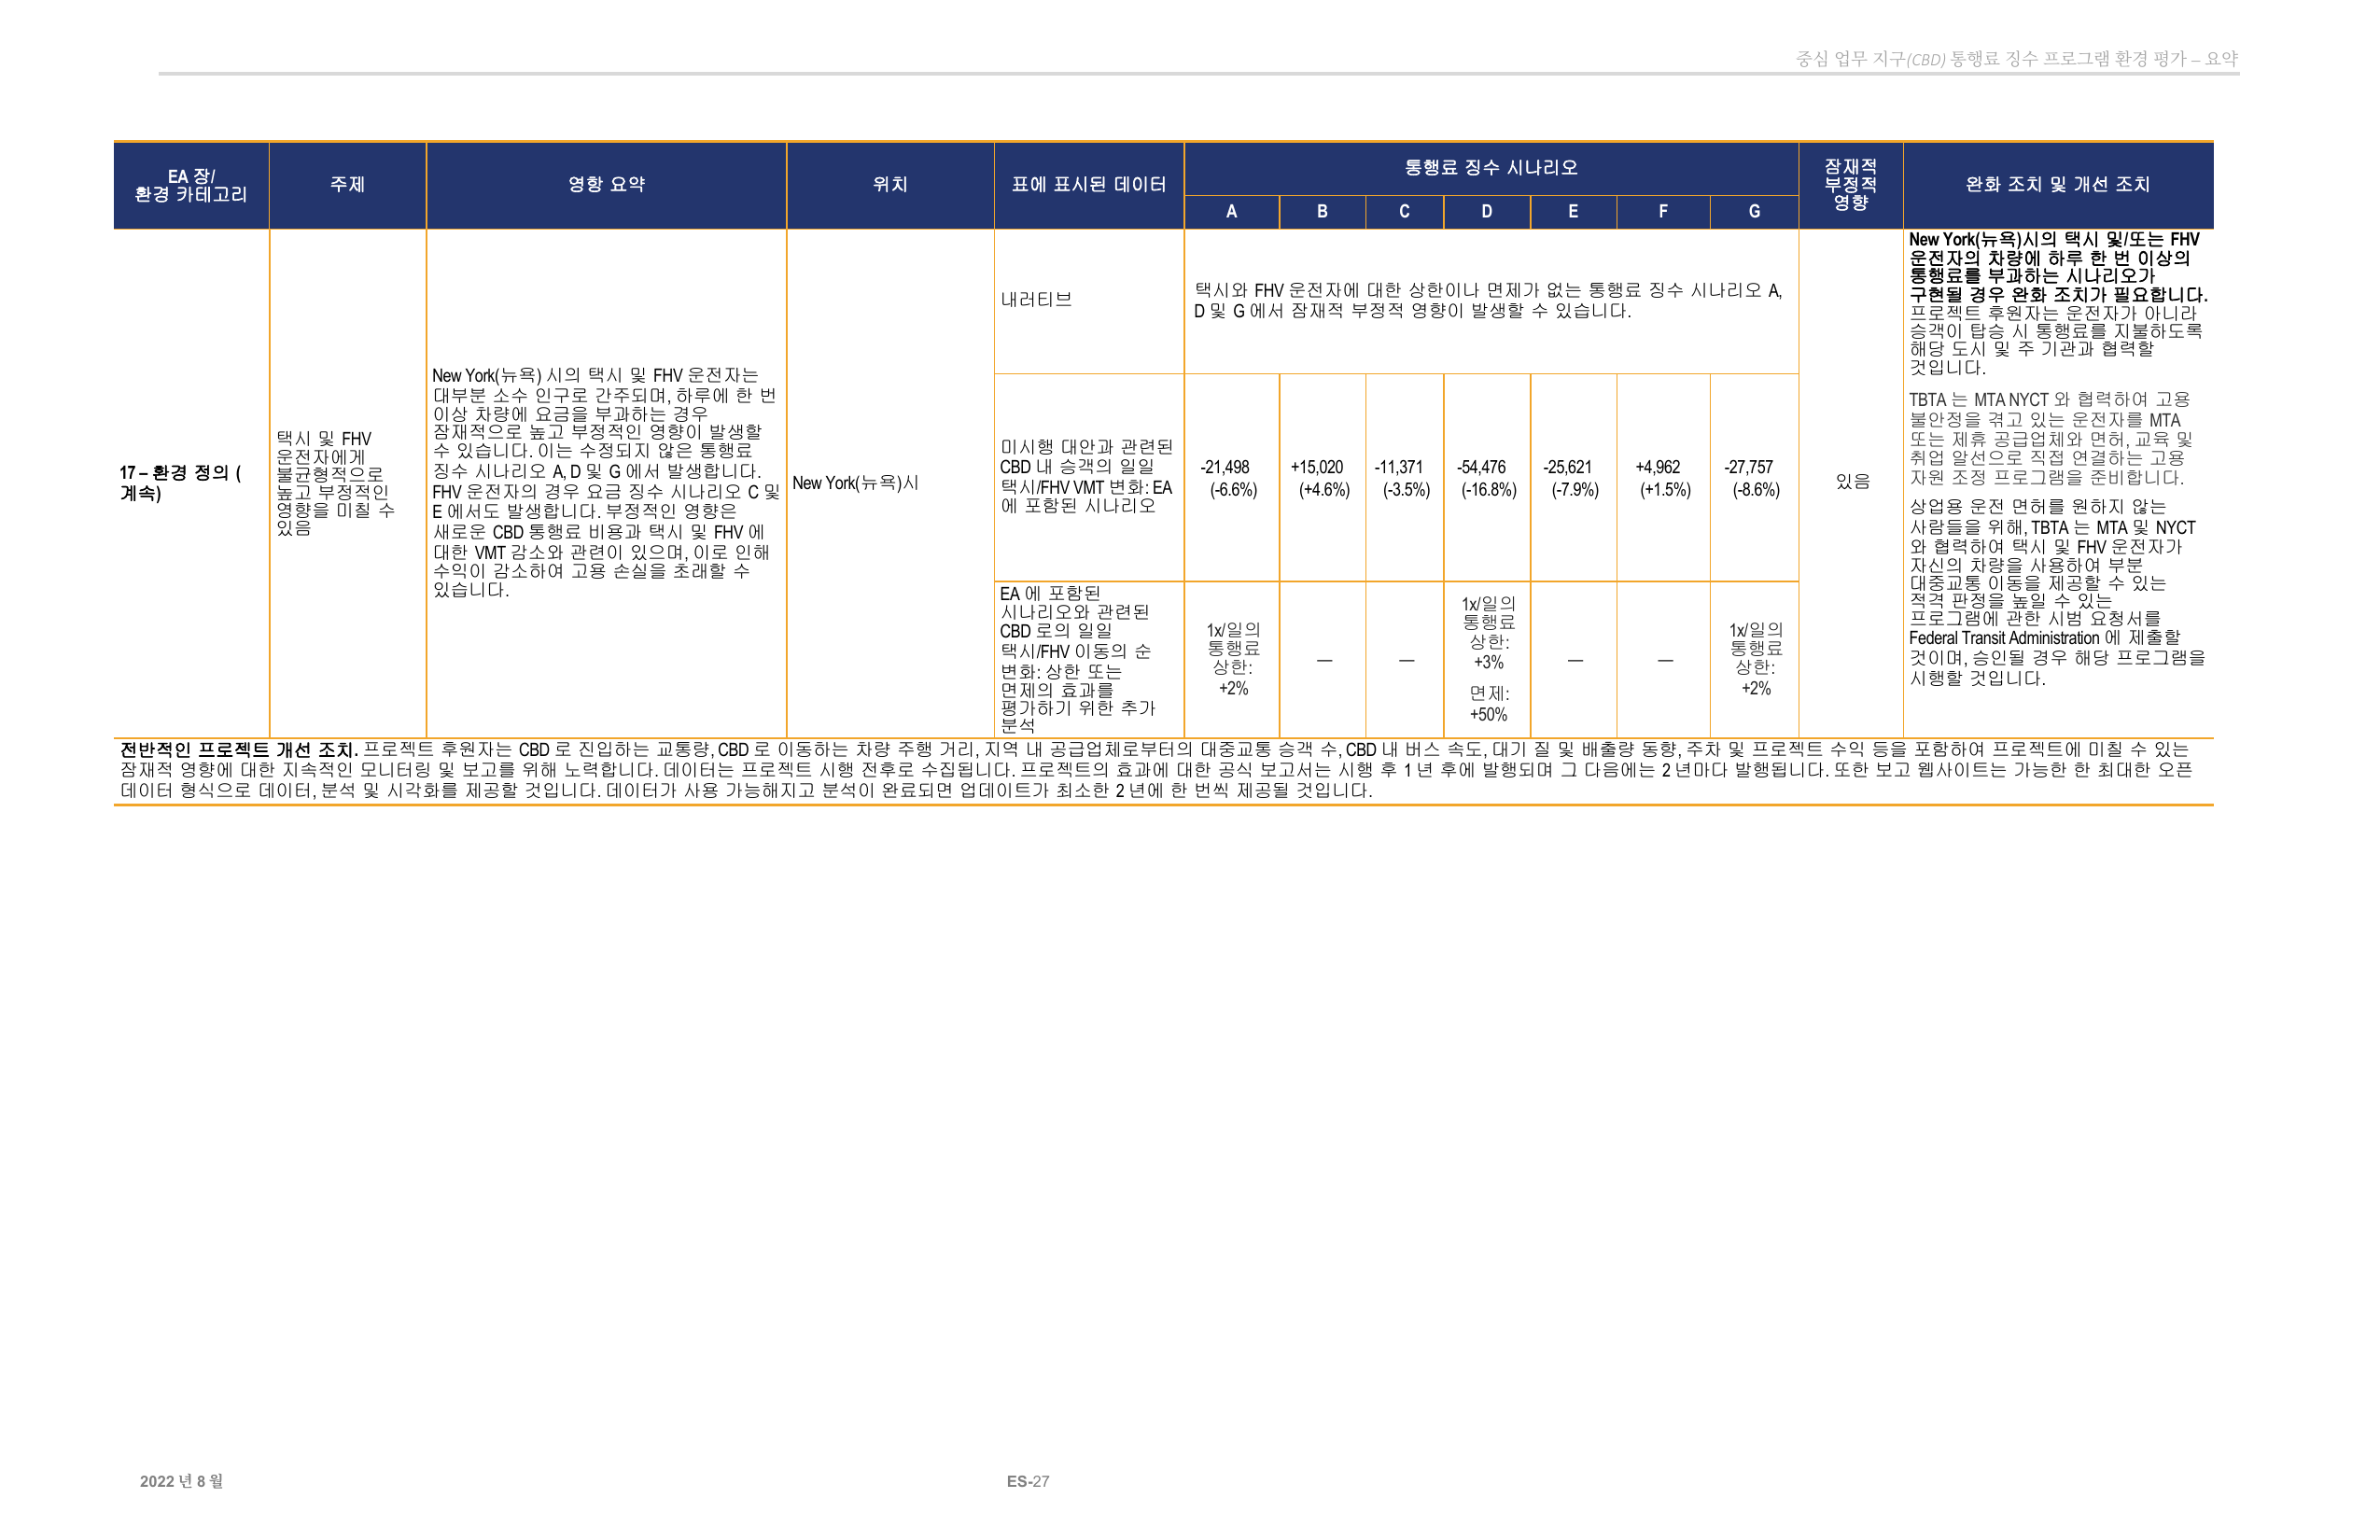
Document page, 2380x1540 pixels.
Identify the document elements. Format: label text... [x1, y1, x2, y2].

table_cell 17 – 환경 정의 (계속) [114, 230, 269, 737]
table_header 잠재적 부정적 영향 [1799, 143, 1903, 229]
table_cell F [1617, 196, 1710, 229]
table_cell — [1281, 582, 1365, 737]
table_cell New York(뉴욕)시 [788, 230, 994, 737]
table_cell -25,621 (-7.9%) [1532, 374, 1617, 581]
table_header EA 장/ 환경 카테고리 [114, 143, 269, 229]
table_cell New York(뉴욕)시의 택시 및/또는 FHV 운전자의 차량에 하루 한 번 이상의 통행료를 부과하는 시나리오가 구현될 경우 완화 조치가 필요합니다. 프로젝트 후원자는 운전자가 아니라 승객이 탑승 시 통행료를 지불하도록 해당 도시 및 주 기관과 협력할 것입니다. TBTA는 MTA NYCT와 협력하여 고용 불안정을 겪고 있는 운전자를 MTA 또는 제휴 공급업체와 면허, 교육 및 취업 알선으로 직접 연결하는 고용 자원 조정 프로그램을 준비합니다. 상업용 운전 면허를 원하지 않는 사람들을 위해, TBTA는 MTA 및 NYCT와 협력하여 택시 및 FHV 운전자가 자신의 차량을 사용하여 부분 대중교통 이동을 제공할 수 있는 적격 판정을 높일 수 있는 프로그램에 관한 시범 요청서를 Federal Transit Administration에 제출할 것이며, 승인될 경우 해당 프로그램을 시행할 것입니다. [1904, 230, 2214, 737]
table_cell — [1532, 582, 1617, 737]
table_cell C [1366, 196, 1443, 229]
table_cell E [1532, 196, 1617, 229]
table_header 위치 [788, 143, 994, 229]
table_cell -21,498 (-6.6%) [1185, 374, 1279, 581]
table_header 영항 요약 [427, 143, 786, 229]
table_cell G [1711, 196, 1799, 229]
table_cell EA에 포함된 시나리오와 관련된 CBD로의 일일 택시/FHV 이동의 순 변화: 상한 또는 면제의 효과를 평가하기 위한 추가 분석 [995, 582, 1183, 737]
table_cell -54,476 (-16.8%) [1445, 374, 1530, 581]
table_cell 택시와 FHV 운전자에 대한 상한이나 면제가 없는 통행료 징수 시나리오 A, D 및 G에서 잠재적 부정적 영향이 발생할 수 있습니다. [1185, 230, 1799, 373]
table_cell — [1617, 582, 1710, 737]
table_header 주제 [270, 143, 426, 229]
table_header 통행료 징수 시나리오 [1185, 143, 1799, 195]
table_cell +15,020 (+4.6%) [1281, 374, 1365, 581]
table_cell +4,962 (+1.5%) [1617, 374, 1710, 581]
table_cell 있음 [1799, 230, 1903, 737]
table_cell D [1445, 196, 1530, 229]
table_header 표에 표시된 데이터 [995, 143, 1183, 229]
table_cell 택시 및 FHV 운전자에게 불균형적으로 높고 부정적인 영향을 미칠 수 있음 [271, 230, 426, 737]
table_cell 1x/일의 통행료 상한: +3% 면제: +50% [1445, 582, 1530, 737]
table_cell -11,371 (-3.5%) [1366, 374, 1443, 581]
table_cell 내러티브 [995, 230, 1183, 373]
table_cell 1x/일의 통행료 상한: +2% [1711, 582, 1799, 737]
table_cell — [1366, 582, 1443, 737]
table_cell 미시행 대안과 관련된 CBD 내 승객의 일일 택시/FHV VMT 변화: EA에 포함된 시나리오 [995, 374, 1183, 581]
table_cell -27,757 (-8.6%) [1711, 374, 1799, 581]
table_cell A [1185, 196, 1279, 229]
table_cell 1x/일의 통행료 상한: +2% [1185, 582, 1279, 737]
table_cell 전반적인 프로젝트 개선 조치. 프로젝트 후원자는 CBD로 진입하는 교통량, CBD로 이동하는 차량 주행 거리, 지역 내 공급업체로부터의 대중교통 승객 수, CBD 내 버스 속도, 대기 질 및 배출량 동향, 주차 및 프로젝트 수익 등을 포함하여 프로젝트에 미칠 수 있는 잠재적 영향에 대한 지속적인 모니터링 및 보고를 위해 노력합니다. 데이터는 프로젝트 시행 전후로 수집됩니다. 프로젝트의 효과에 대한 공식 보고서는 시행 후 1년 후에 발행되며 그 다음에는 2년마다 발행됩니다. 또한 보고 웹사이트는 가능한 한 최대한 오픈 데이터 형식으로 데이터, 분석 및 시각화를 제공할 것입니다. 데이터가 사용 가능해지고 분석이 완료되면 업데이트가 최소한 2년에 한 번씩 제공될 것입니다. [114, 739, 2214, 804]
table_cell B [1281, 196, 1365, 229]
table_cell New York(뉴욕) 시의 택시 및 FHV 운전자는 대부분 소수 인구로 간주되며, 하루에 한 번 이상 차량에 요금을 부과하는 경우 잠재적으로 높고 부정적인 영향이 발생할 수 있습니다. 이는 수정되지 않은 통행료 징수 시나리오 A, D 및 G에서 발생합니다. FHV 운전자의 경우 요금 징수 시나리오 C 및 E에서도 발생합니다. 부정적인 영향은 새로운 CBD 통행료 비용과 택시 및 FHV에 대한 VMT 감소와 관련이 있으며, 이로 인해 수익이 감소하여 고용 손실을 초래할 수 있습니다. [427, 230, 786, 737]
table_header 완화 조치 및 개선 조치 [1904, 143, 2214, 229]
